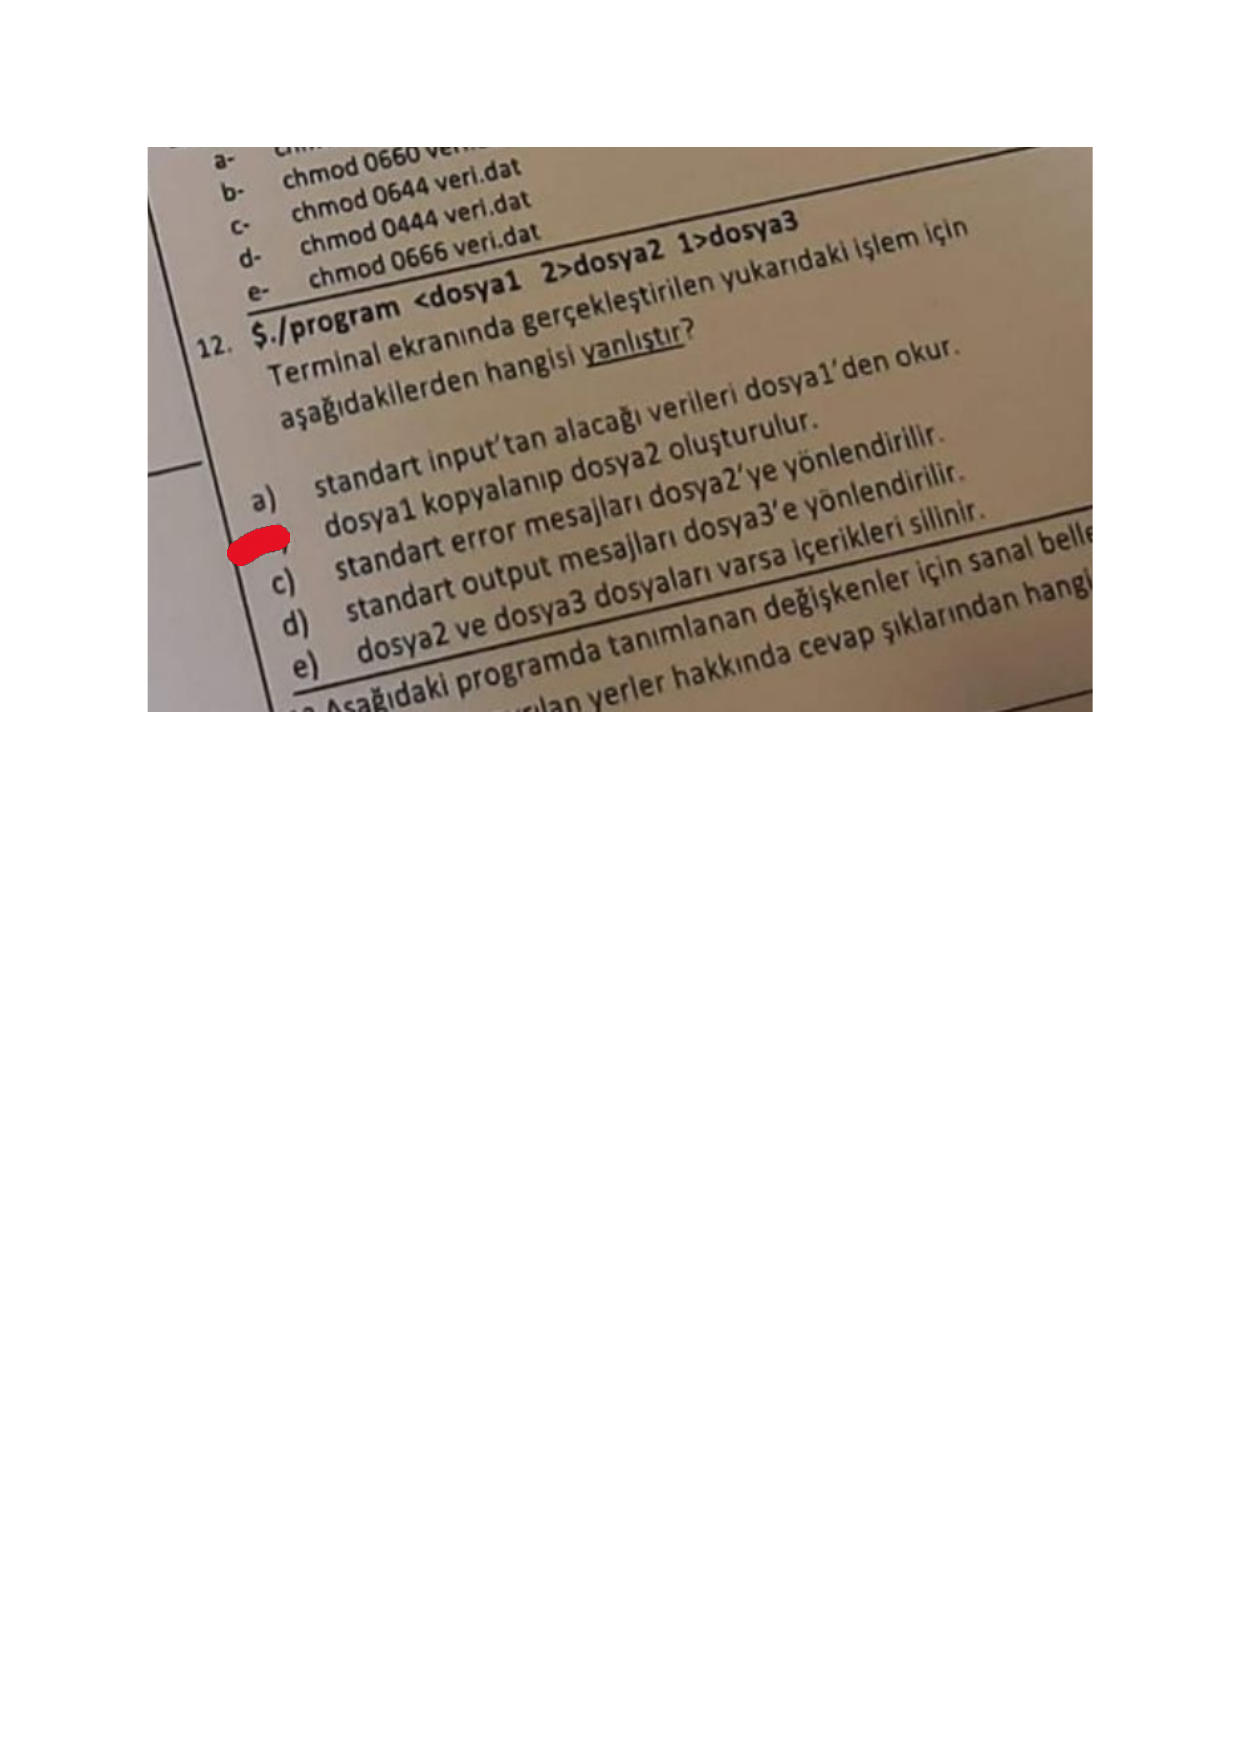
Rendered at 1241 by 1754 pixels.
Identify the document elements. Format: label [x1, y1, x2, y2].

picture [147, 147, 1093, 712]
